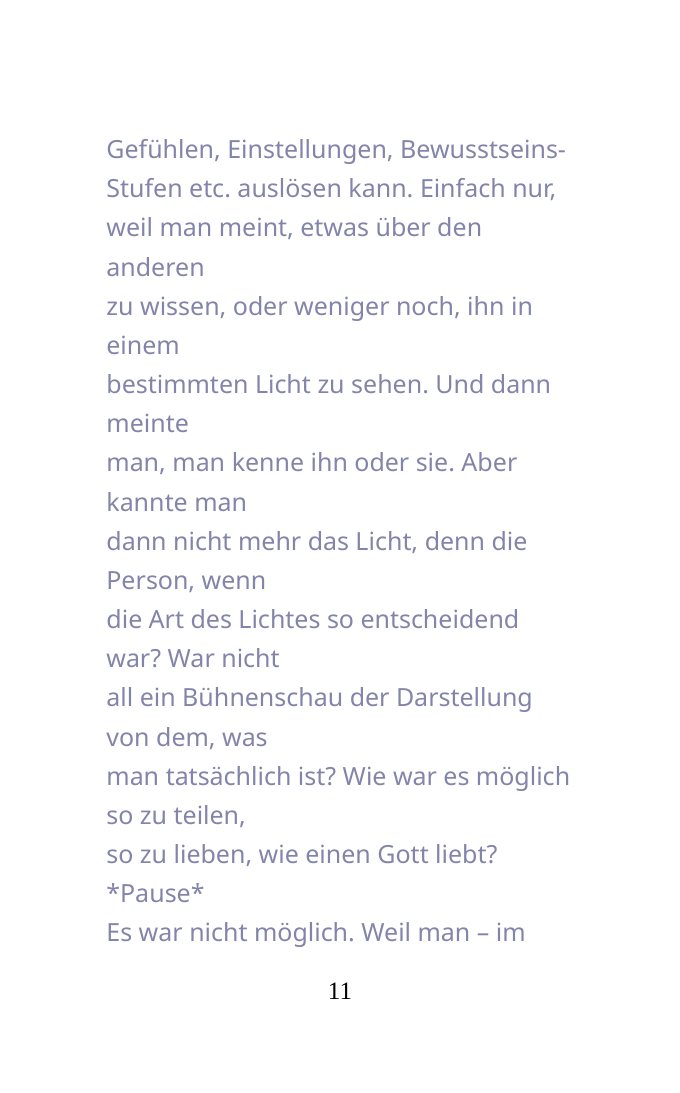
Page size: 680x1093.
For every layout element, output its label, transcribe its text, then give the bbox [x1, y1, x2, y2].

text so zu lieben, wie einen Gott liebt? *Pause* [106, 837, 573, 910]
text man, man kenne ihn oder sie. Aber kannte man [106, 445, 573, 518]
text weil man meint, etwas über den anderen [106, 210, 573, 283]
text bestimmten Licht zu sehen. Und dann meinte [106, 367, 573, 440]
text die Art des Lichtes so entscheidend war? War nicht [106, 602, 573, 675]
text man tatsächlich ist? Wie war es möglich so zu teilen, [106, 758, 573, 832]
text Stufen etc. auslösen kann. Einfach nur, [106, 171, 573, 205]
text all ein Bühnenschau der Darstellung von dem, was [106, 680, 573, 753]
text dann nicht mehr das Licht, denn die Person, wenn [106, 523, 573, 597]
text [106, 915, 573, 949]
text zu wissen, oder weniger noch, ihn in einem [106, 288, 573, 362]
text Gefühlen, Einstellungen, Bewusstseins- [106, 132, 573, 166]
